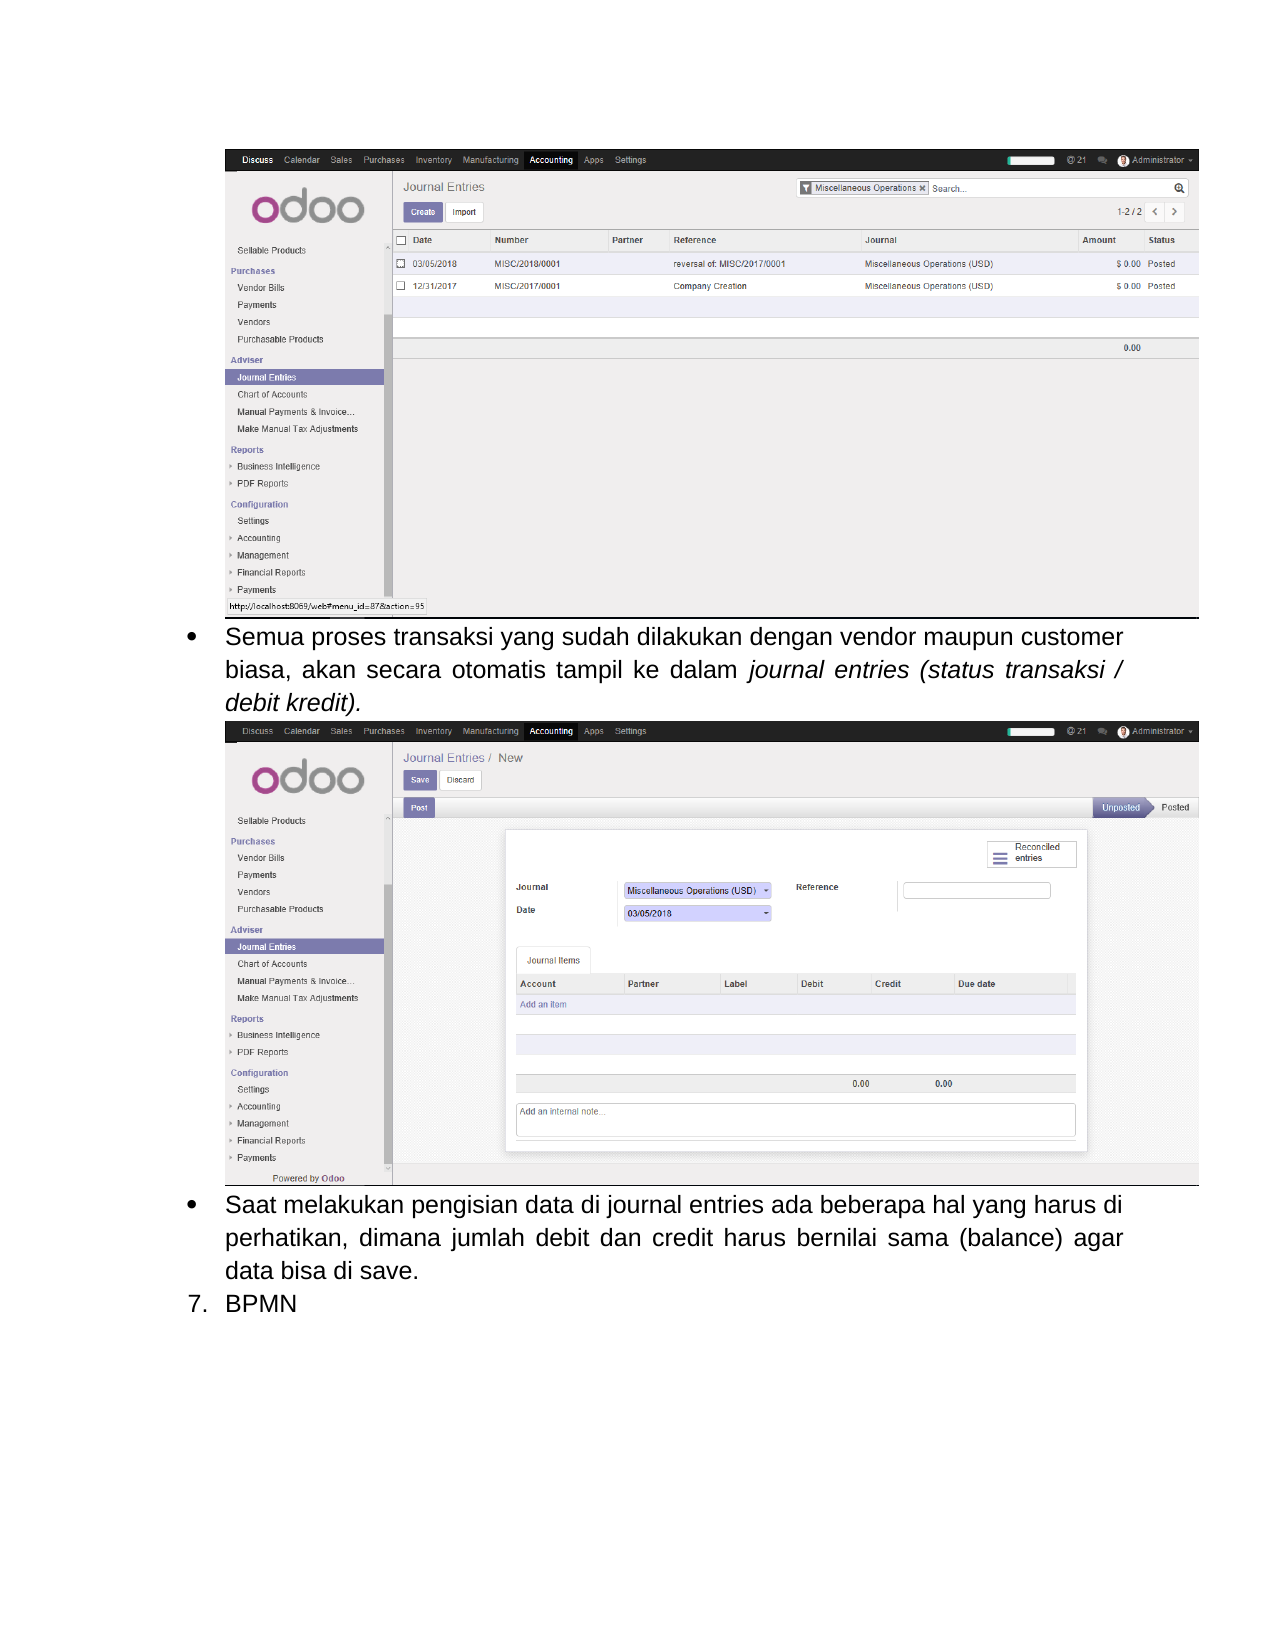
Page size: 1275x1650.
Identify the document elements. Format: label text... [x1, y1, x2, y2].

list Saat melakukan pengisian data di journal entries ada beberapa hal yang harus di perhatikan, dimana jumlah debit dan credit harus bernilai sama (balance) agar data bisa di save. [187, 1190, 1125, 1285]
list BPMN [187, 1289, 1125, 1318]
picture [225, 149, 1199, 619]
picture [225, 721, 1199, 1186]
list Semua proses transaksi yang sudah dilakukan dengan vendor maupun customer biasa, akan secara otomatis tampil ke dalam journal entries (status transaksi / debit kredit). [187, 622, 1125, 717]
